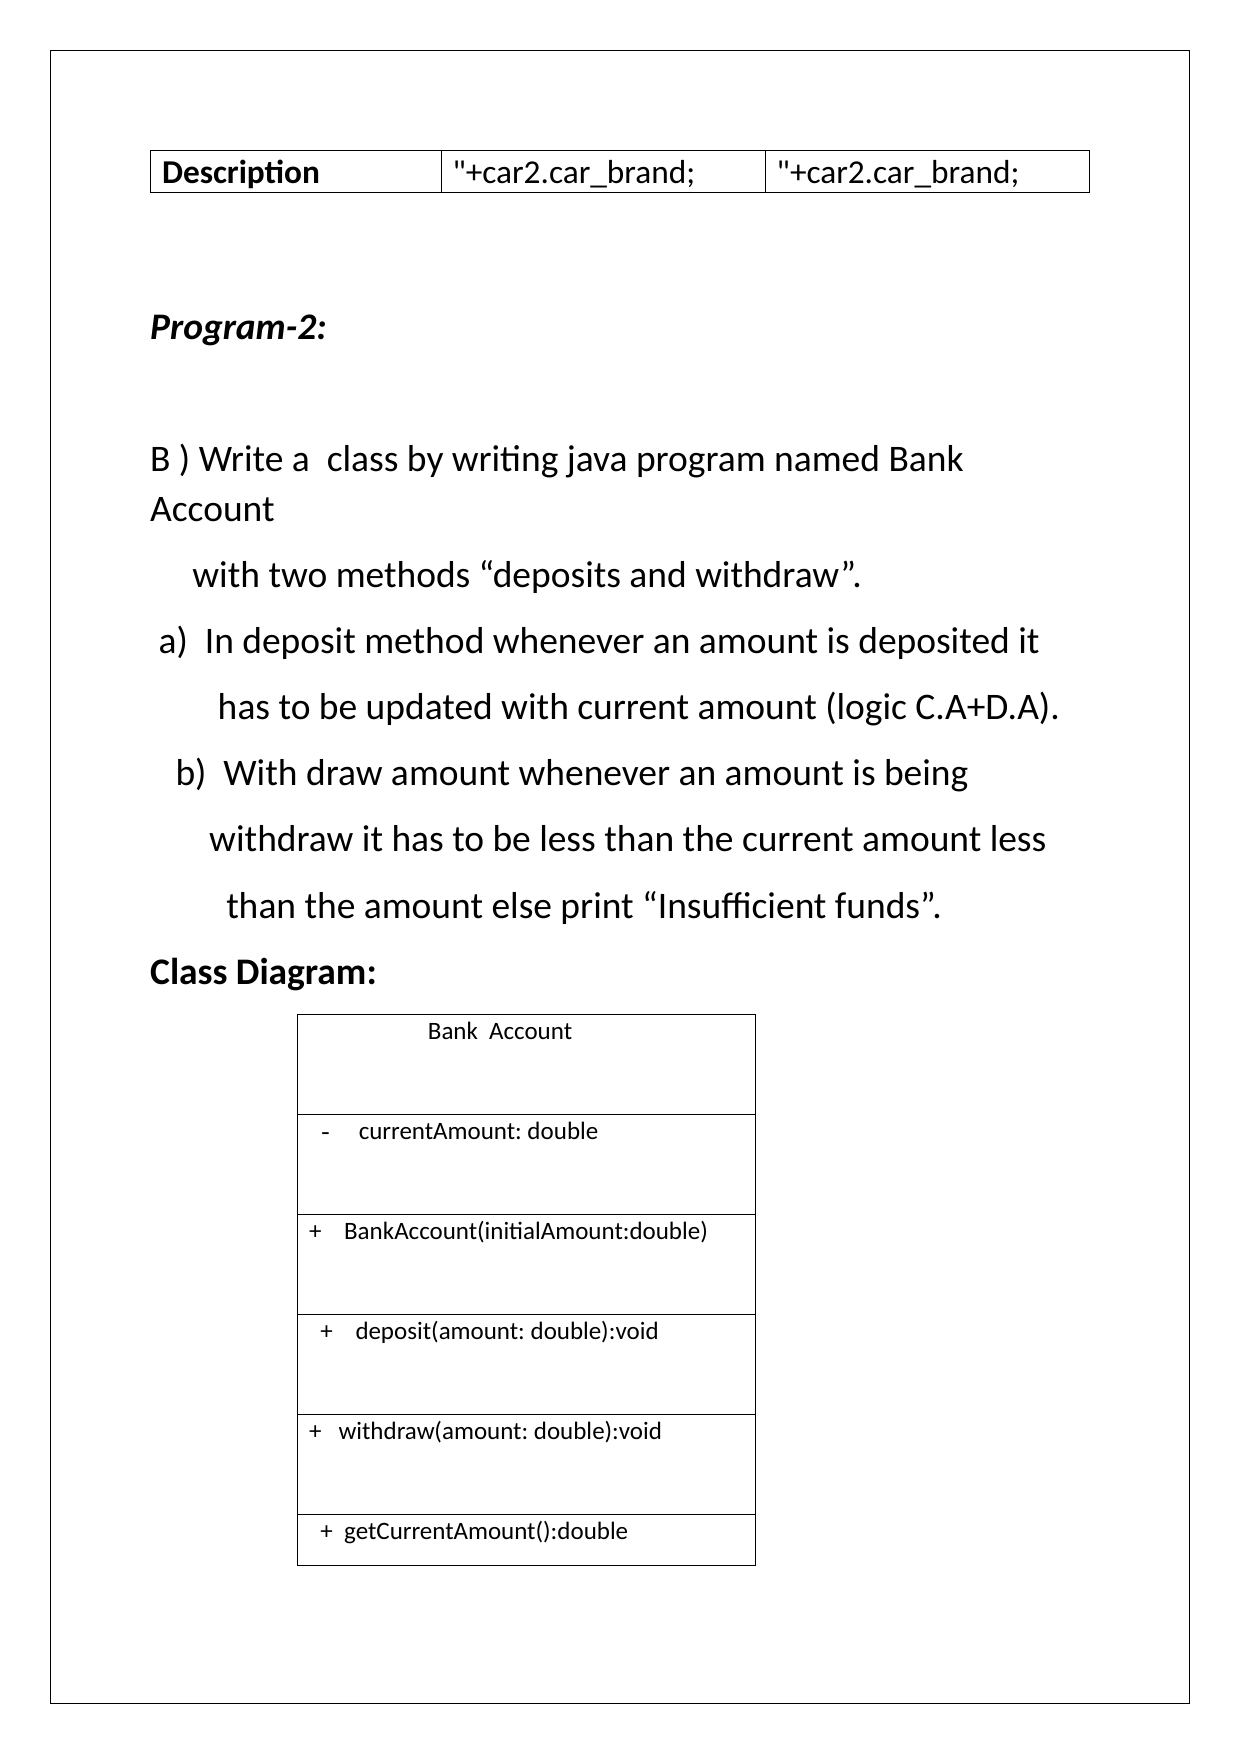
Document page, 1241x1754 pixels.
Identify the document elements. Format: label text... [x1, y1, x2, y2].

text than the amount else print “Insufficient funds”. [150, 882, 1090, 927]
table_cell + withdraw(amount: double):void [298, 1415, 755, 1514]
table_cell + deposit(amount: double):void [298, 1315, 755, 1414]
text Program-2: [150, 303, 1090, 349]
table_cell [766, 151, 1089, 192]
text with two methods “deposits and withdraw”. [150, 551, 1090, 597]
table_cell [298, 1515, 755, 1565]
table_cell currentAmount: double [298, 1115, 755, 1214]
text Class Diagram: [150, 948, 1090, 993]
text withdraw it has to be less than the current amount less [150, 815, 1090, 861]
text b) With draw amount whenever an amount is being [150, 749, 1090, 795]
table_header Bank Account [298, 1015, 755, 1114]
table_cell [442, 151, 765, 192]
text a) In deposit method whenever an amount is deposited it [150, 617, 1090, 663]
table_cell + BankAccount(initialAmount:double) [298, 1215, 755, 1314]
text has to be updated with current amount (logic C.A+D.A). [150, 683, 1090, 729]
text B ) Write a class by writing java program named Bank Account [150, 435, 1090, 531]
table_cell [151, 151, 441, 192]
